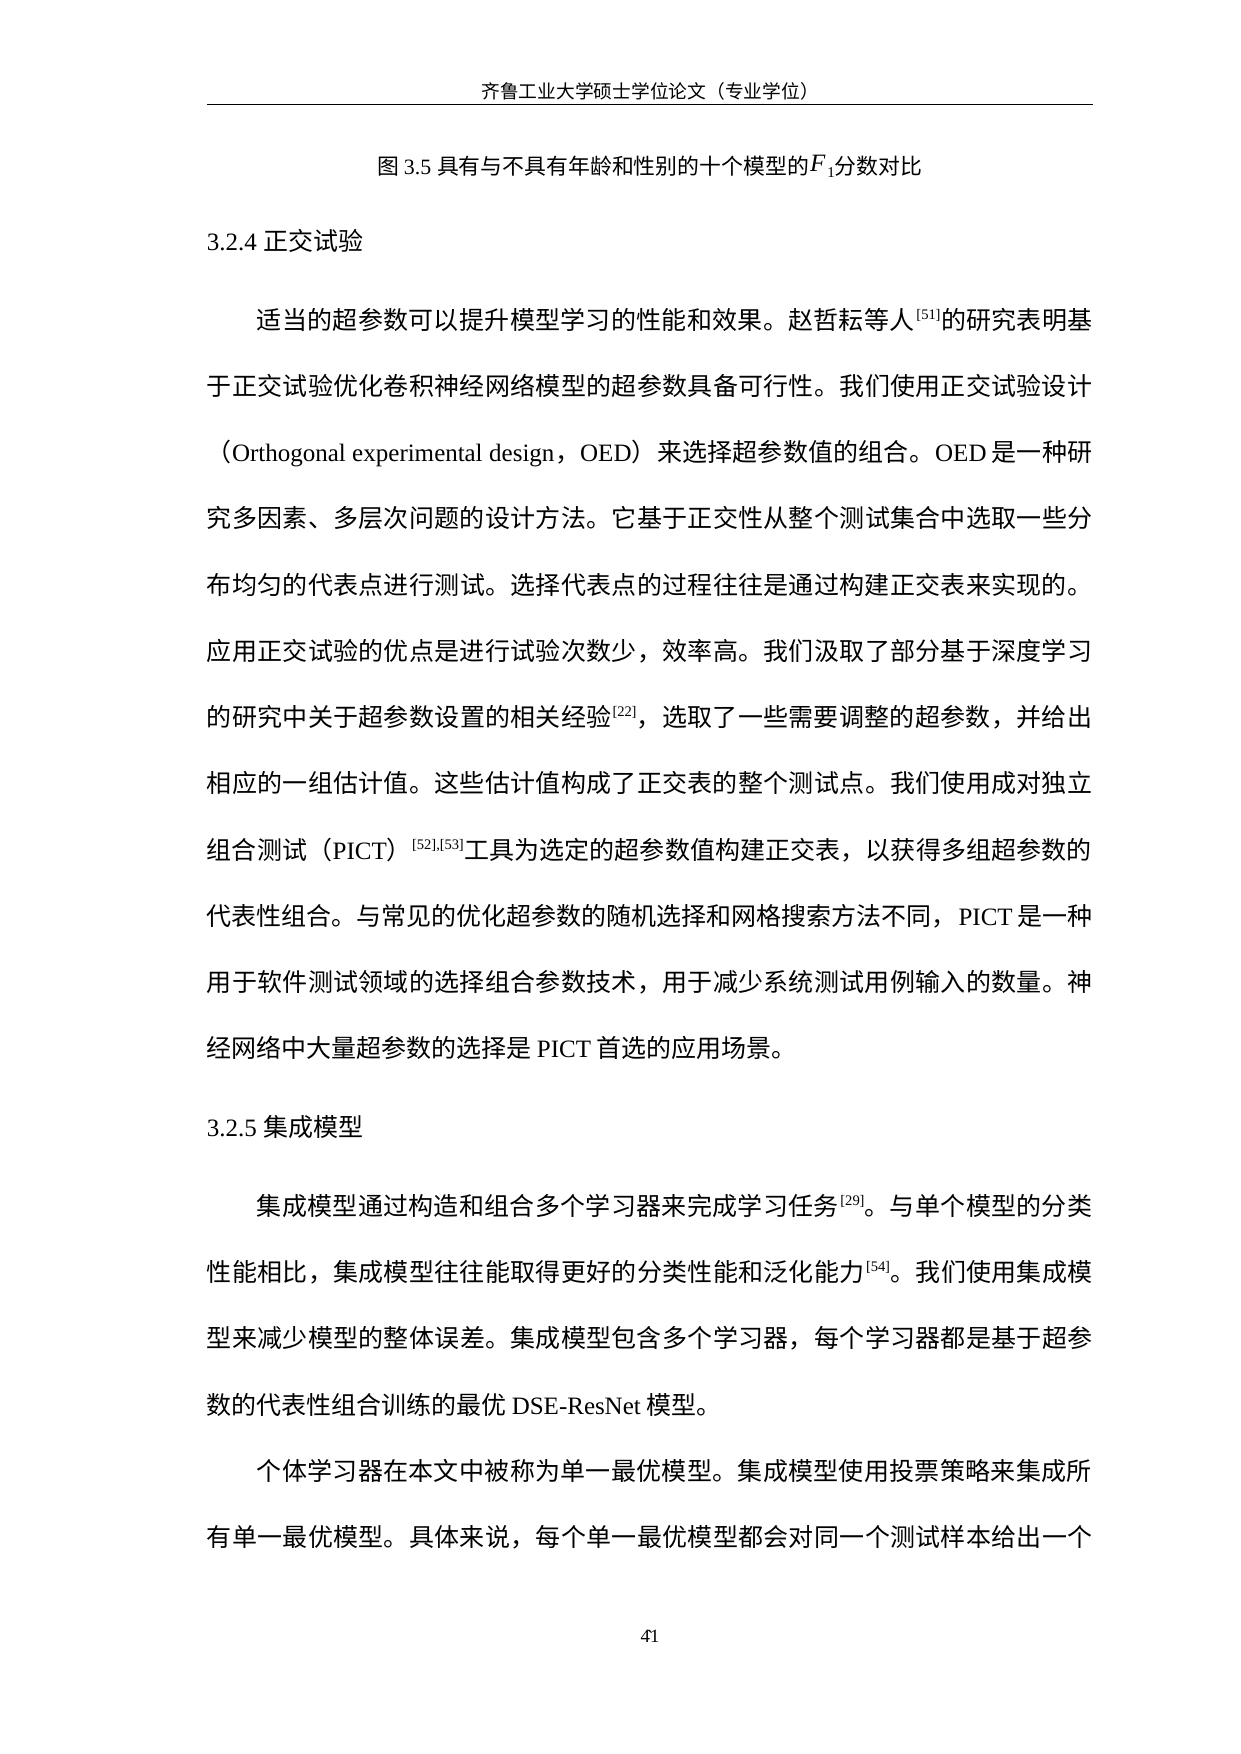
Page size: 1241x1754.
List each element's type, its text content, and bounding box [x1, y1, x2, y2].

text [207, 1436, 1093, 1569]
text 3.2.4 正交试验 [207, 206, 1093, 273]
text 适当的超参数可以提升模型学习的性能和效果。赵哲耘等人[51]的研究表明基于正交试验优化卷积神经网络模型的超参数具备可行性。我们使用正交试验设计（Orthogonal experimental design，OED）来选择超参数值的组合。OED是一种研究多因素、多层次问题的设计方法。它基于正交性从整个测试集合中选取一些分布均匀的代表点进行测试。选择代表点的过程往往是通过构建正交表来实现的。应用正交试验的优点是进行试验次数少，效率高。我们汲取了部分基于深度学习的研究中关于超参数设置的相关经验[22]，选取了一些需要调整的超参数，并给出相应的一组估计值。这些估计值构成了正交表的整个测试点。我们使用成对独立组合测试（PICT）[52,53]工具为选定的超参数值构建正交表，以获得多组超参数的代表性组合。与常见的优化超参数的随机选择和网格搜索方法不同，PICT是一种用于软件测试领域的选择组合参数技术，用于减少系统测试用例输入的数量。神经网络中大量超参数的选择是PICT首选的应用场景。 [207, 285, 1093, 1080]
text 3.2.5 集成模型 [207, 1093, 1093, 1159]
text 集成模型通过构造和组合多个学习器来完成学习任务[29]。与单个模型的分类性能相比，集成模型往往能取得更好的分类性能和泛化能力[54]。我们使用集成模型来减少模型的整体误差。集成模型包含多个学习器，每个学习器都是基于超参数的代表性组合训练的最优DSE-ResNet模型。 [207, 1171, 1093, 1436]
text 图3.5 具有与不具有年龄和性别的十个模型的分数对比 [207, 148, 1093, 181]
